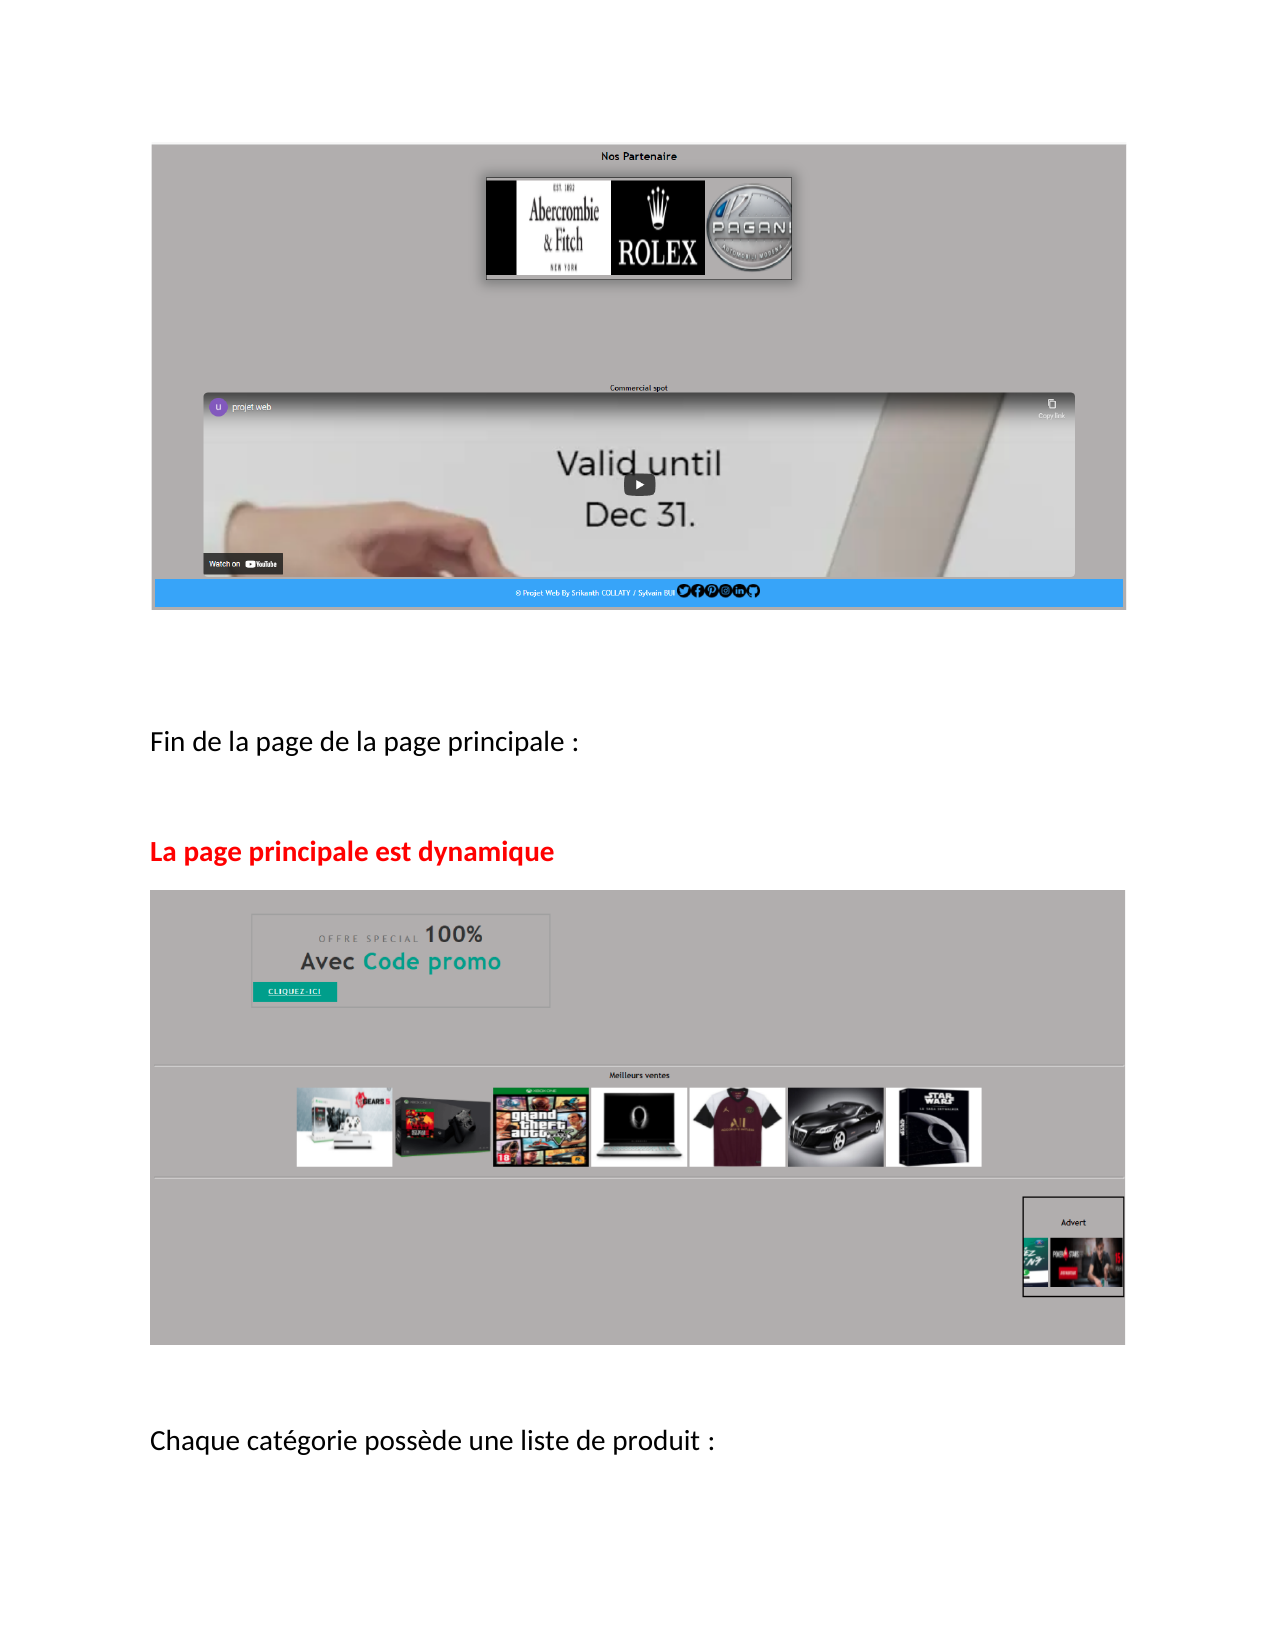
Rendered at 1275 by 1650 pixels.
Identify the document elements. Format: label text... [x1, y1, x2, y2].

picture [150, 890, 1125, 1345]
text Fin de la page de la page principale : [150, 723, 1125, 759]
text La page principale est dynamique [150, 833, 1125, 869]
text Chaque catégorie possède une liste de produit : [150, 1422, 1125, 1458]
picture [151, 142, 1127, 610]
